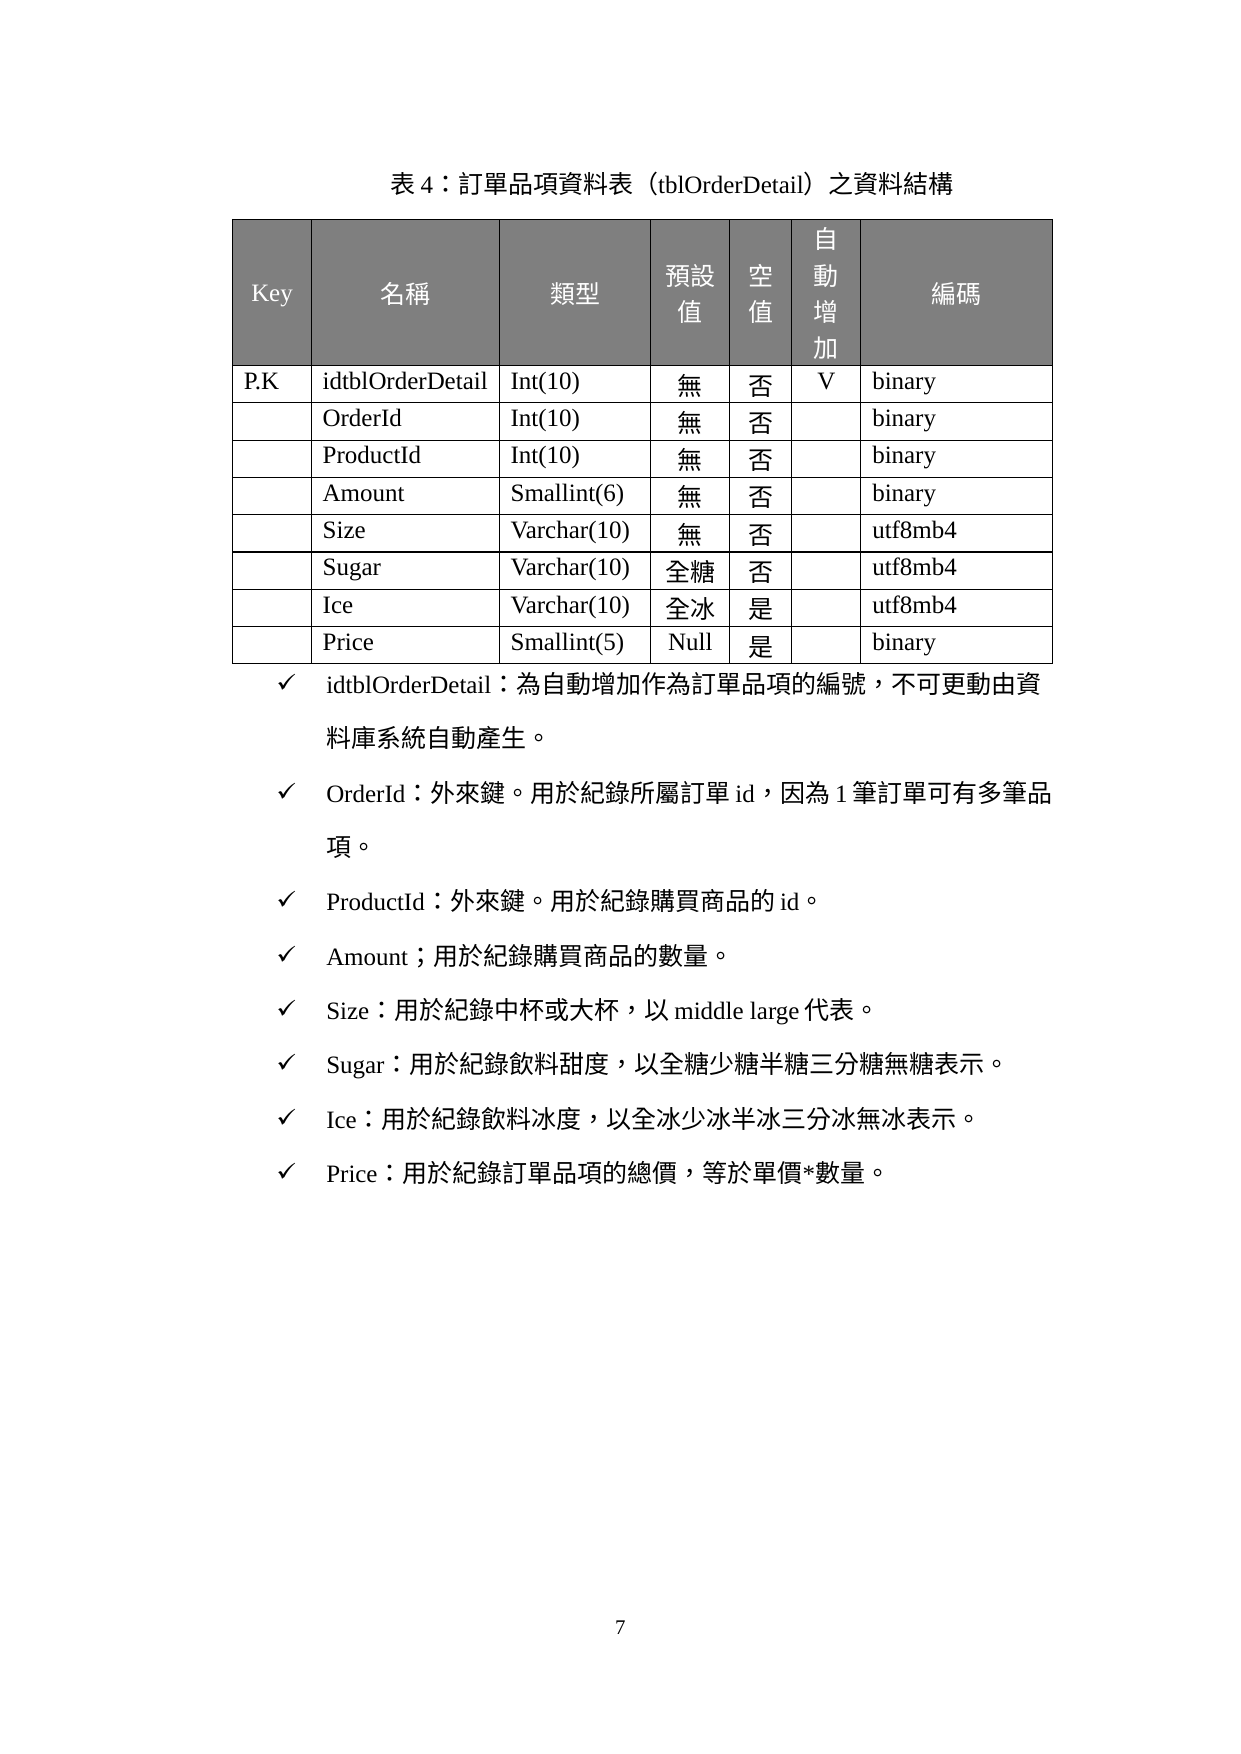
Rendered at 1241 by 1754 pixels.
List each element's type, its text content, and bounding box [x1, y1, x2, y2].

table_header Key [233, 220, 311, 365]
table_cell 無 [651, 403, 729, 439]
table_cell [233, 590, 311, 626]
table_cell binary [861, 627, 1052, 663]
table_cell Sugar [312, 553, 499, 589]
table_cell Amount [312, 478, 499, 514]
table_cell 否 [730, 441, 791, 477]
list ProductId：外來鍵。用於紀錄購買商品的id。 [276, 882, 1053, 918]
table_cell Size [312, 515, 499, 551]
table_cell utf8mb4 [861, 515, 1052, 551]
table_cell idtblOrderDetail [312, 366, 499, 402]
table_cell Varchar(10) [500, 515, 650, 551]
table_cell P.K [233, 366, 311, 402]
table_cell binary [861, 366, 1052, 402]
list OrderId：外來鍵。用於紀錄所屬訂單id，因為1筆訂單可有多筆品項。 [276, 773, 1053, 864]
table_cell [233, 403, 311, 439]
table_cell 全糖 [651, 553, 729, 589]
table_cell 是 [730, 590, 791, 626]
table_cell OrderId [312, 403, 499, 439]
table_cell binary [861, 478, 1052, 514]
list Price：用於紀錄訂單品項的總價，等於單價*數量。 [276, 1154, 1053, 1190]
table_cell 全冰 [651, 590, 729, 626]
table_cell binary [861, 441, 1052, 477]
table_cell 無 [651, 515, 729, 551]
table_cell [233, 627, 311, 663]
table_cell [233, 515, 311, 551]
table_cell [792, 515, 860, 551]
table_cell [792, 403, 860, 439]
table_cell 否 [730, 403, 791, 439]
table_header 編碼 [861, 220, 1052, 365]
list Sugar：用於紀錄飲料甜度，以全糖少糖半糖三分糖無糖表示。 [276, 1045, 1053, 1081]
table_cell 否 [730, 515, 791, 551]
table_cell 無 [651, 478, 729, 514]
table_header 類型 [500, 220, 650, 365]
table_cell Int(10) [500, 403, 650, 439]
list Ice：用於紀錄飲料冰度，以全冰少冰半冰三分冰無冰表示。 [276, 1099, 1053, 1136]
table_cell [792, 553, 860, 589]
table_cell 否 [730, 478, 791, 514]
table_cell Smallint(6) [500, 478, 650, 514]
table_cell [792, 478, 860, 514]
table_cell Int(10) [500, 441, 650, 477]
table_cell Price [312, 627, 499, 663]
table_cell [792, 441, 860, 477]
table_cell [233, 441, 311, 477]
table_cell 無 [651, 441, 729, 477]
table_cell 是 [730, 627, 791, 663]
table_header 自動增加 [792, 220, 860, 365]
table_cell [233, 478, 311, 514]
table_cell [792, 627, 860, 663]
table_cell Ice [312, 590, 499, 626]
text 表 4：訂單品項資料表（tblOrderDetail）之資料結構 [241, 164, 1053, 201]
table_header 空值 [730, 220, 791, 365]
table_cell utf8mb4 [861, 590, 1052, 626]
table_cell 否 [730, 366, 791, 402]
table_cell Smallint(5) [500, 627, 650, 663]
list Size：用於紀錄中杯或大杯，以middle large代表。 [276, 991, 1053, 1027]
table_cell 無 [651, 366, 729, 402]
table_header 名稱 [312, 220, 499, 365]
table_cell ProductId [312, 441, 499, 477]
list idtblOrderDetail：為自動增加作為訂單品項的編號，不可更動由資料庫系統自動產生。 [276, 664, 1053, 755]
table_cell [233, 553, 311, 589]
table_cell Null [651, 627, 729, 663]
table_cell Varchar(10) [500, 553, 650, 589]
table_cell [792, 590, 860, 626]
table_cell binary [861, 403, 1052, 439]
table_cell Int(10) [500, 366, 650, 402]
table_cell V [792, 366, 860, 402]
table_cell utf8mb4 [861, 553, 1052, 589]
list Amount；用於紀錄購買商品的數量。 [276, 936, 1053, 972]
table_header 預設值 [651, 220, 729, 365]
table_cell 否 [730, 553, 791, 589]
table_cell Varchar(10) [500, 590, 650, 626]
